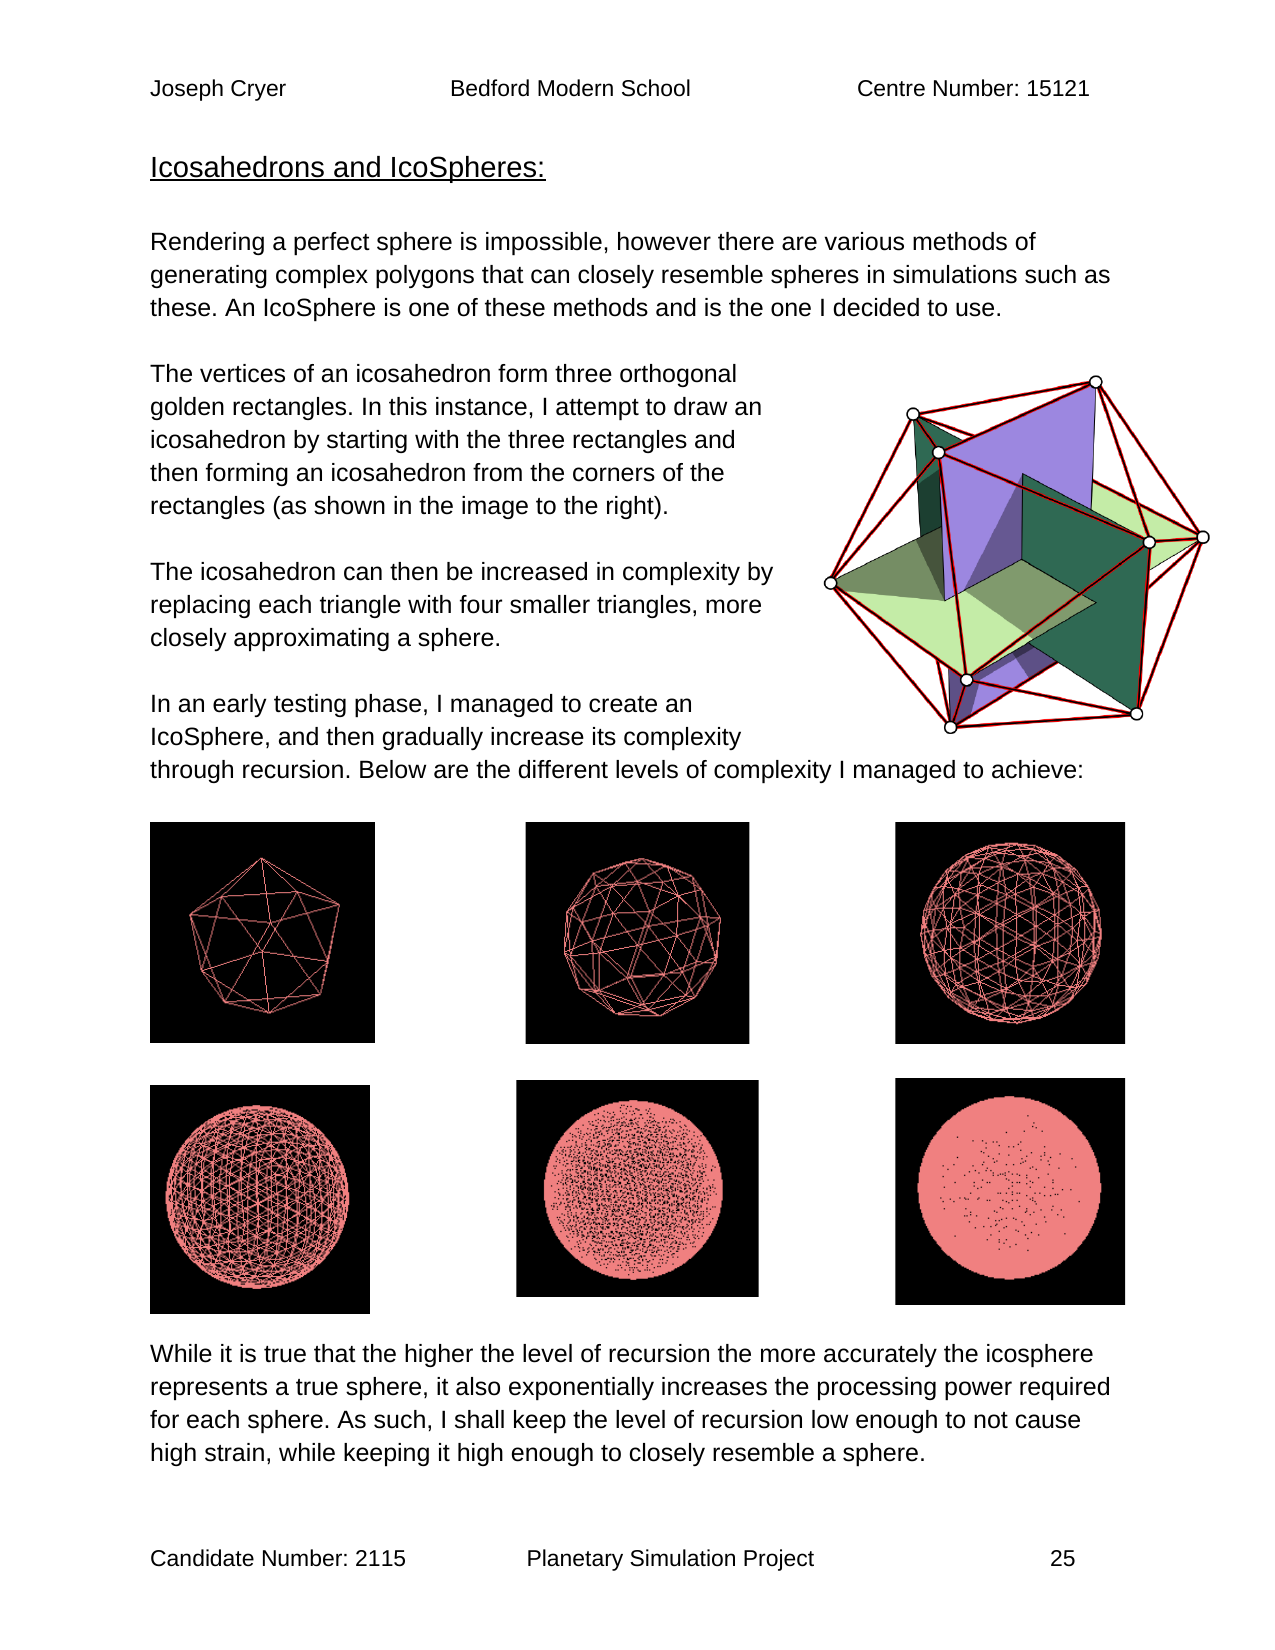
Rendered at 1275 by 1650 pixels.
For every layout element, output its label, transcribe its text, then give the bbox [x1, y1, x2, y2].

picture [895, 1078, 1125, 1305]
picture [150, 822, 375, 1043]
text Icosahedrons and IcoSpheres: [150, 150, 1125, 183]
picture [516, 1080, 759, 1297]
text The icosahedron can then be increased in complexity by replacing each triangle with four smaller triangles, more closely approximating a sphere. [150, 557, 804, 652]
picture [804, 360, 1229, 753]
text While it is true that the higher the level of recursion the more accurately the icosphere represents a true sphere, it also exponentially increases the processing power required for each sphere. As such, I shall keep the level of recursion low enough to not cause high strain, while keeping it high enough to closely resemble a sphere. [150, 1339, 1125, 1467]
text Rendering a perfect sphere is impossible, however there are various methods of generating complex polygons that can closely resemble spheres in simulations such as these. An IcoSphere is one of these methods and is the one I decided to use. [150, 227, 1125, 322]
picture [525, 822, 750, 1044]
text In an early testing phase, I managed to create an IcoSphere, and then gradually increase its complexity through recursion. Below are the different levels of complexity I managed to achieve: [150, 689, 1125, 784]
text The vertices of an icosahedron form three orthogonal golden rectangles. In this instance, I attempt to draw an icosahedron by starting with the three rectangles and then forming an icosahedron from the corners of the rectangles (as shown in the image to the right). [150, 359, 1125, 520]
picture [895, 822, 1125, 1044]
picture [150, 1085, 370, 1314]
